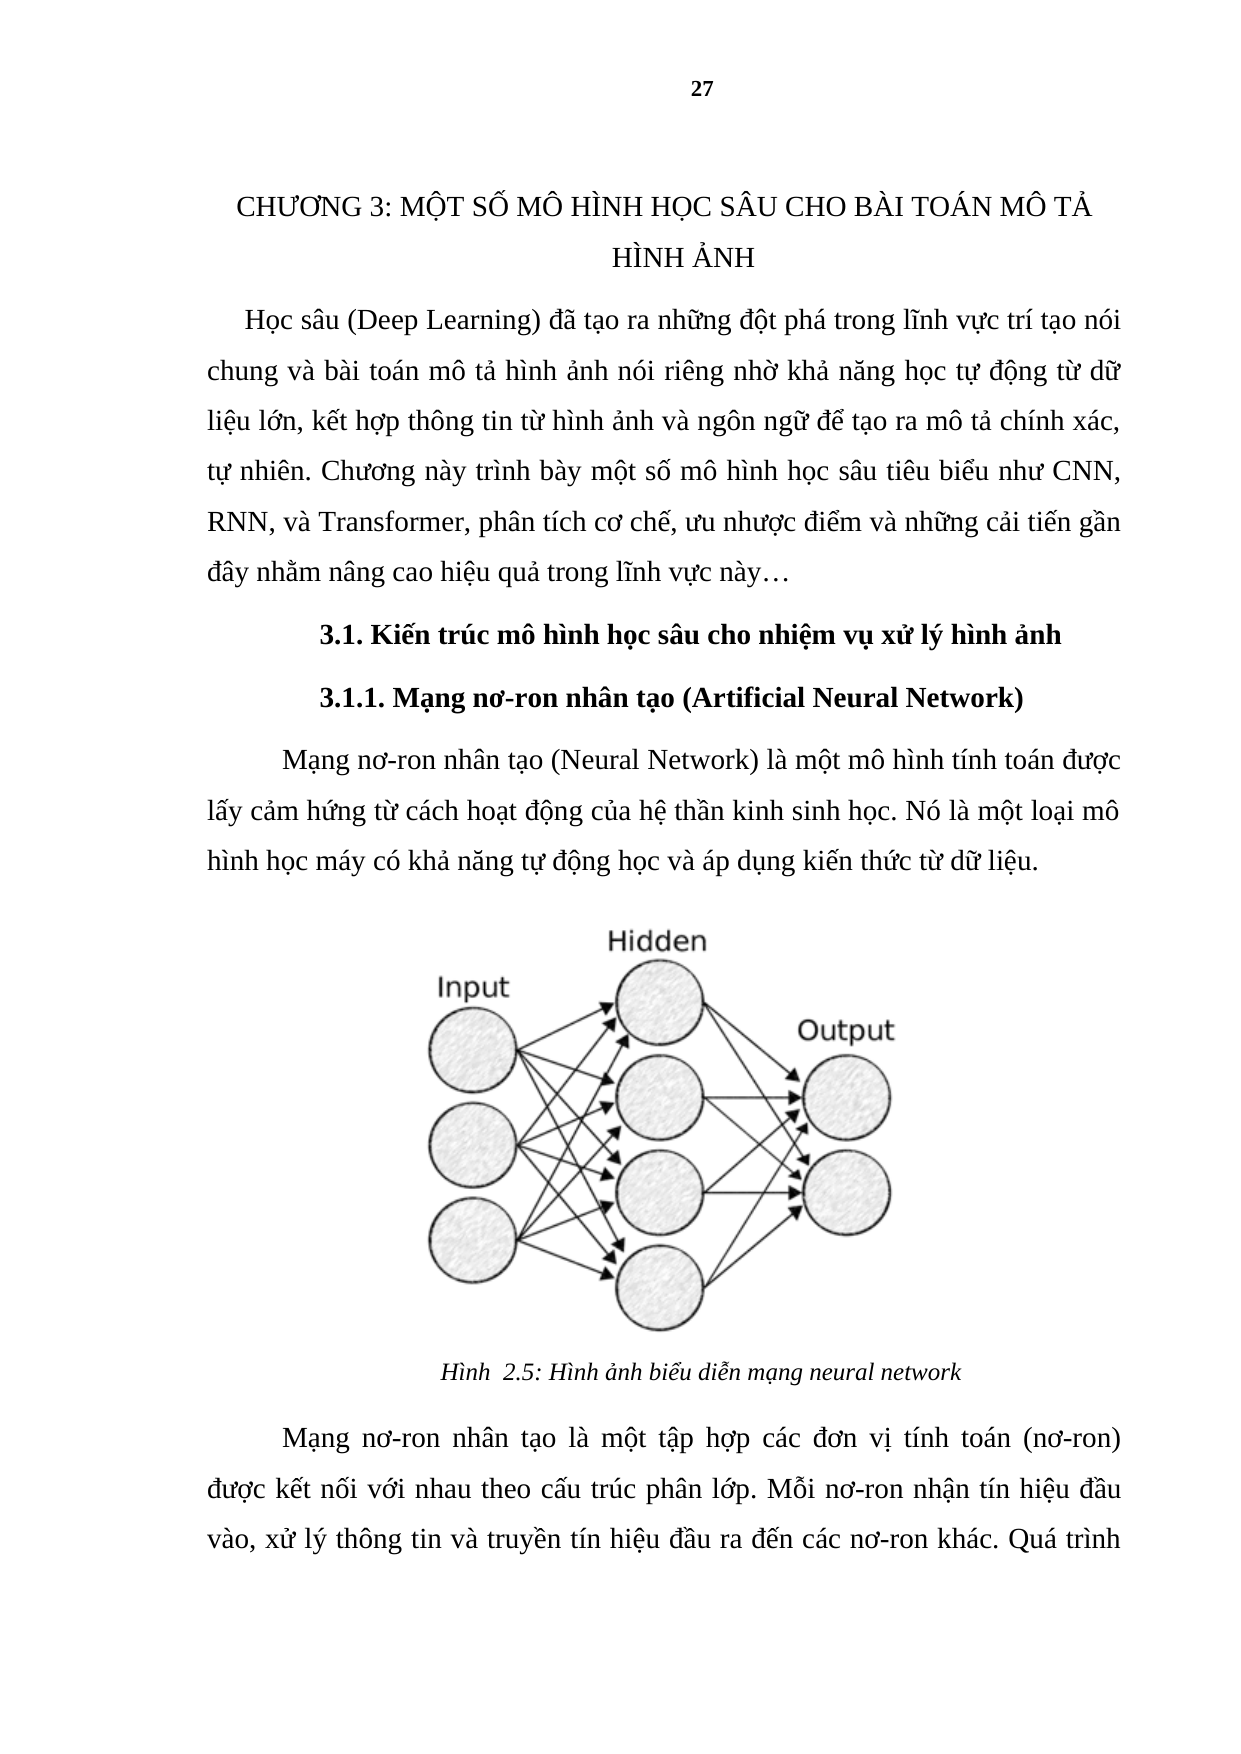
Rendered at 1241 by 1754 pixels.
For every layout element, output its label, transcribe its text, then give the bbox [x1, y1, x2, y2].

subtitle Mạng nơ-ron nhân tạo (Artificial Neural Network) [244, 680, 1122, 713]
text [207, 1421, 1122, 1555]
subtitle MỘT SỐ MÔ HÌNH HỌC SÂU CHO BÀI TOÁN MÔ TẢ HÌNH ẢNH [207, 189, 1122, 273]
text Học sâu (Deep Learning) đã tạo ra những đột phá trong lĩnh vực trí tạo nói chung và bài toán mô tả hình ảnh nói riêng nhờ khả năng học tự động từ dữ liệu lớn, kết hợp thông tin từ hình ảnh và ngôn ngữ để tạo ra mô tả chính xác, tự nhiên. Chương này trình bày một số mô hình học sâu tiêu biểu như CNN, RNN, và Transformer, phân tích cơ chế, ưu nhược điểm và những cải tiến gần đây nhằm nâng cao hiệu quả trong lĩnh vực này… [207, 302, 1122, 588]
subtitle Kiến trúc mô hình học sâu cho nhiệm vụ xử lý hình ảnh [244, 617, 1122, 650]
text Mạng nơ-ron nhân tạo (Neural Network) là một mô hình tính toán được lấy cảm hứng từ cách hoạt động của hệ thần kinh sinh học. Nó là một loại mô hình học máy có khả năng tự động học và áp dụng kiến thức từ dữ liệu. [207, 742, 1122, 877]
picture [400, 893, 929, 1344]
